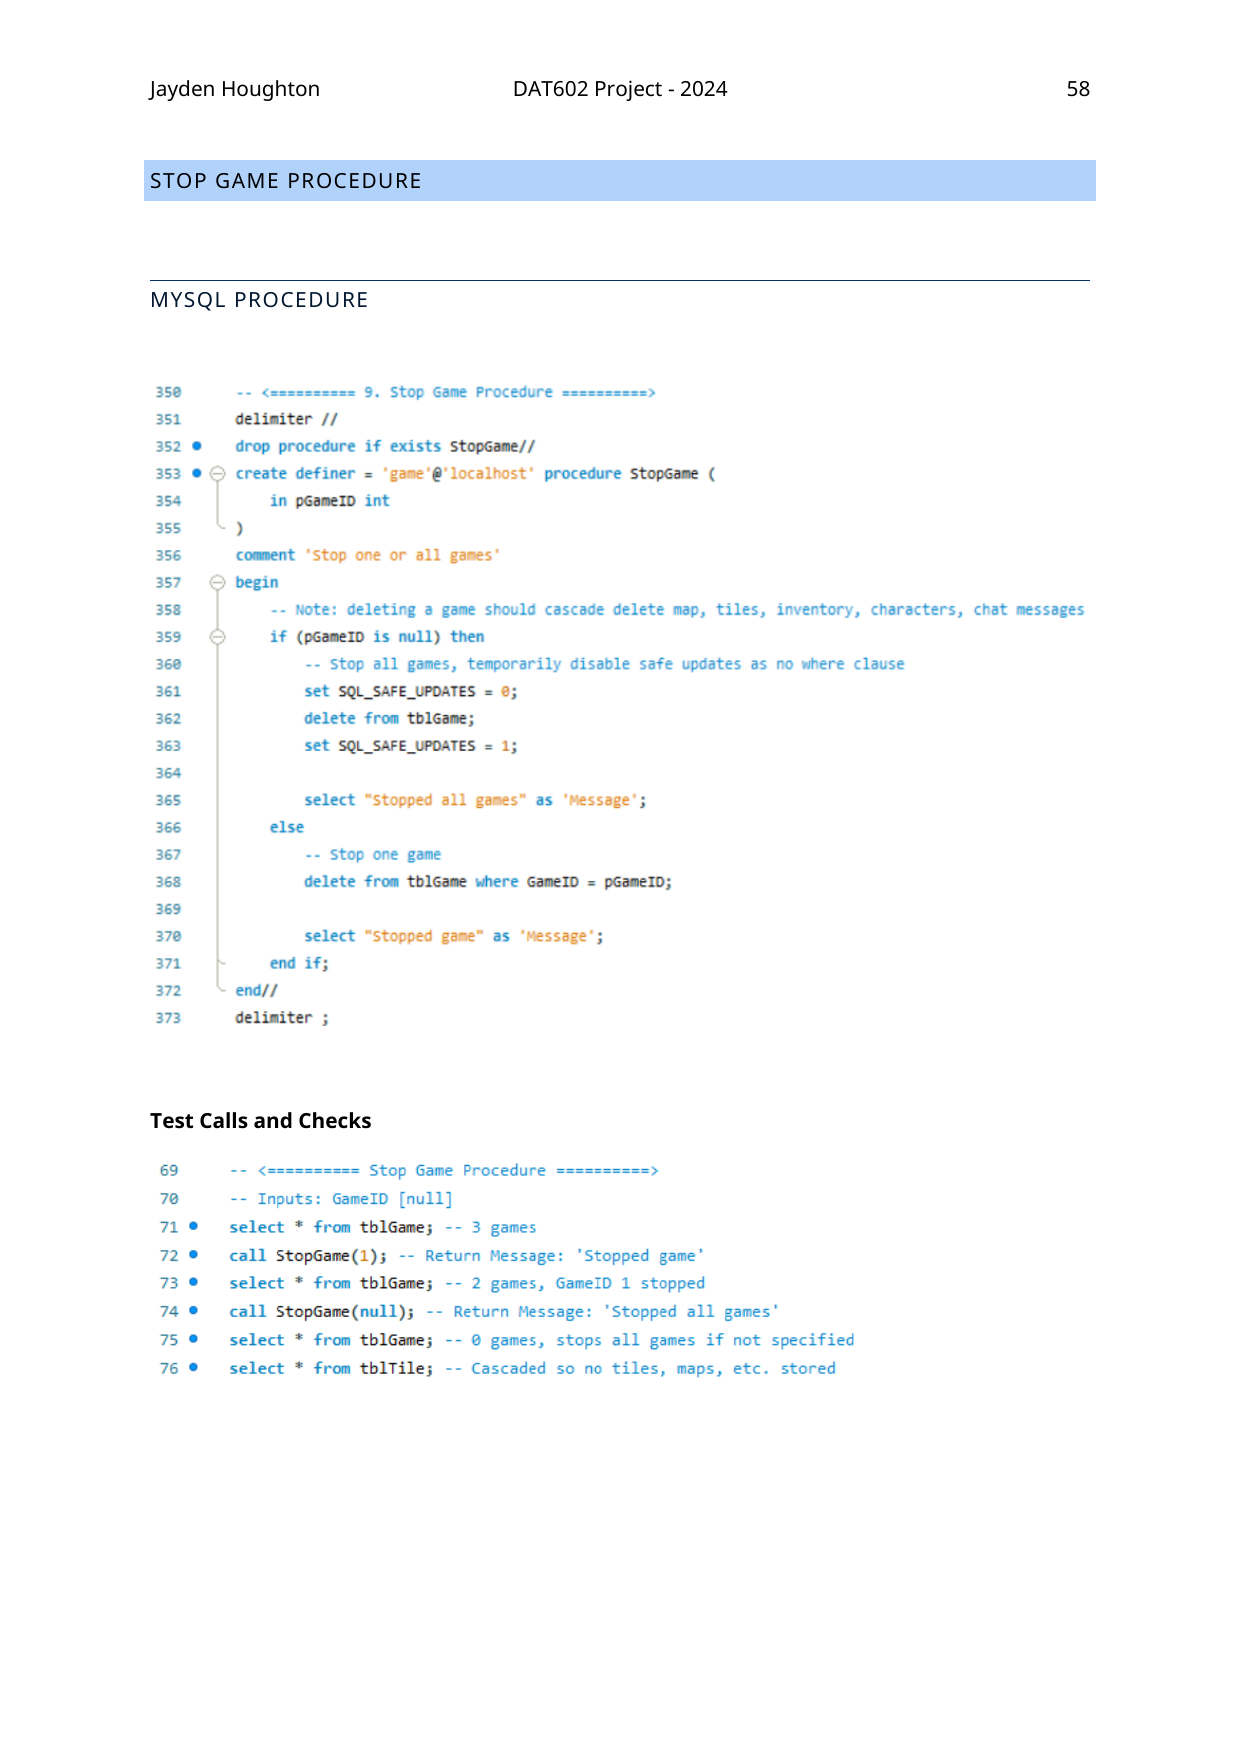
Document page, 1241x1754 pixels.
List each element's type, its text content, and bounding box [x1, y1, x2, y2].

subtitle Stop Game Procedure [150, 167, 1090, 195]
picture [150, 382, 1091, 1028]
subtitle MySQL Procedure [150, 281, 1090, 314]
picture [150, 1159, 918, 1378]
text Test Calls and Checks [150, 1106, 1090, 1135]
